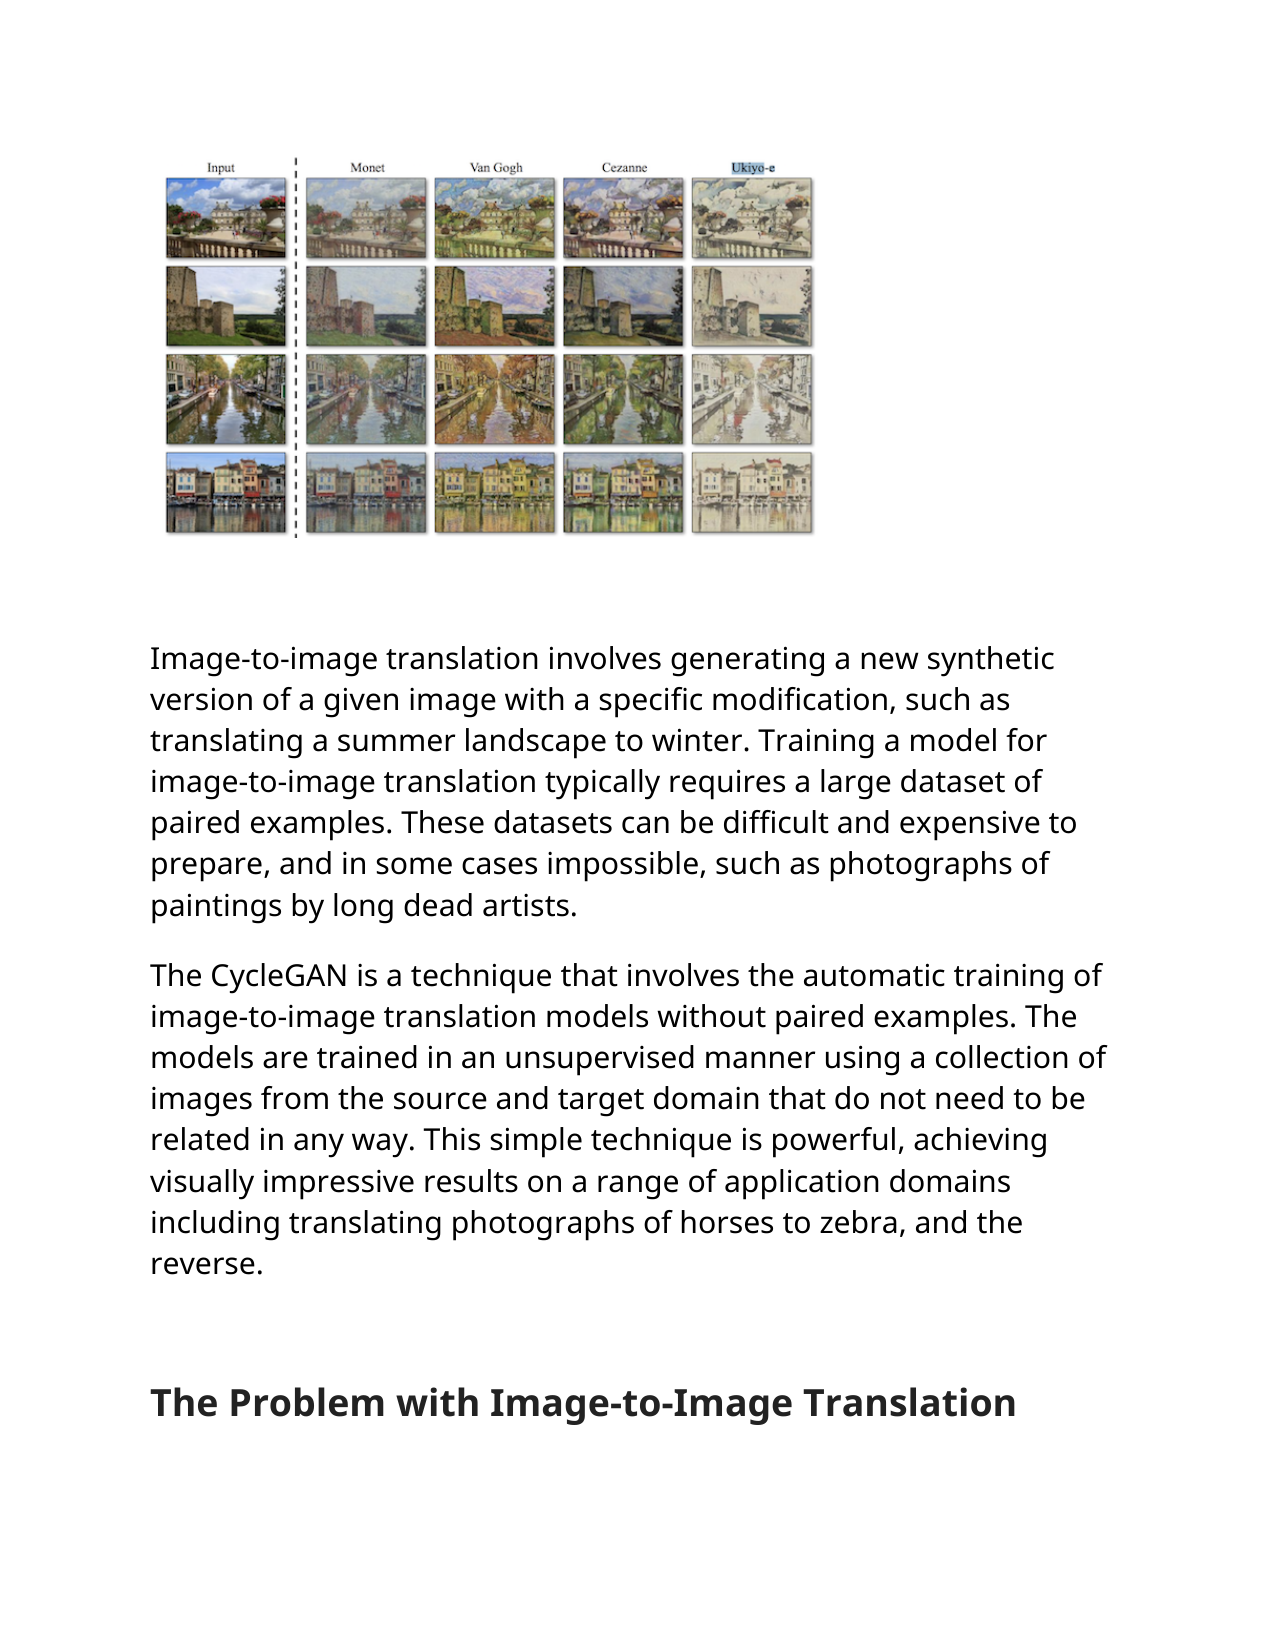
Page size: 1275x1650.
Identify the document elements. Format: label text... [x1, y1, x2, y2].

picture [150, 150, 821, 538]
text Image-to-image translation involves generating a new synthetic version of a given image with a specific modification, such as translating a summer landscape to winter. Training a model for image-to-image translation typically requires a large dataset of paired examples. These datasets can be difficult and expensive to prepare, and in some cases impossible, such as photographs of paintings by long dead artists. [150, 637, 1125, 925]
subtitle The Problem with Image-to-Image Translation [150, 1376, 1125, 1427]
text The CycleGAN is a technique that involves the automatic training of image-to-image translation models without paired examples. The models are trained in an unsupervised manner using a collection of images from the source and target domain that do not need to be related in any way. This simple technique is powerful, achieving visually impressive results on a range of application domains including translating photographs of horses to zebra, and the reverse. [150, 954, 1125, 1283]
